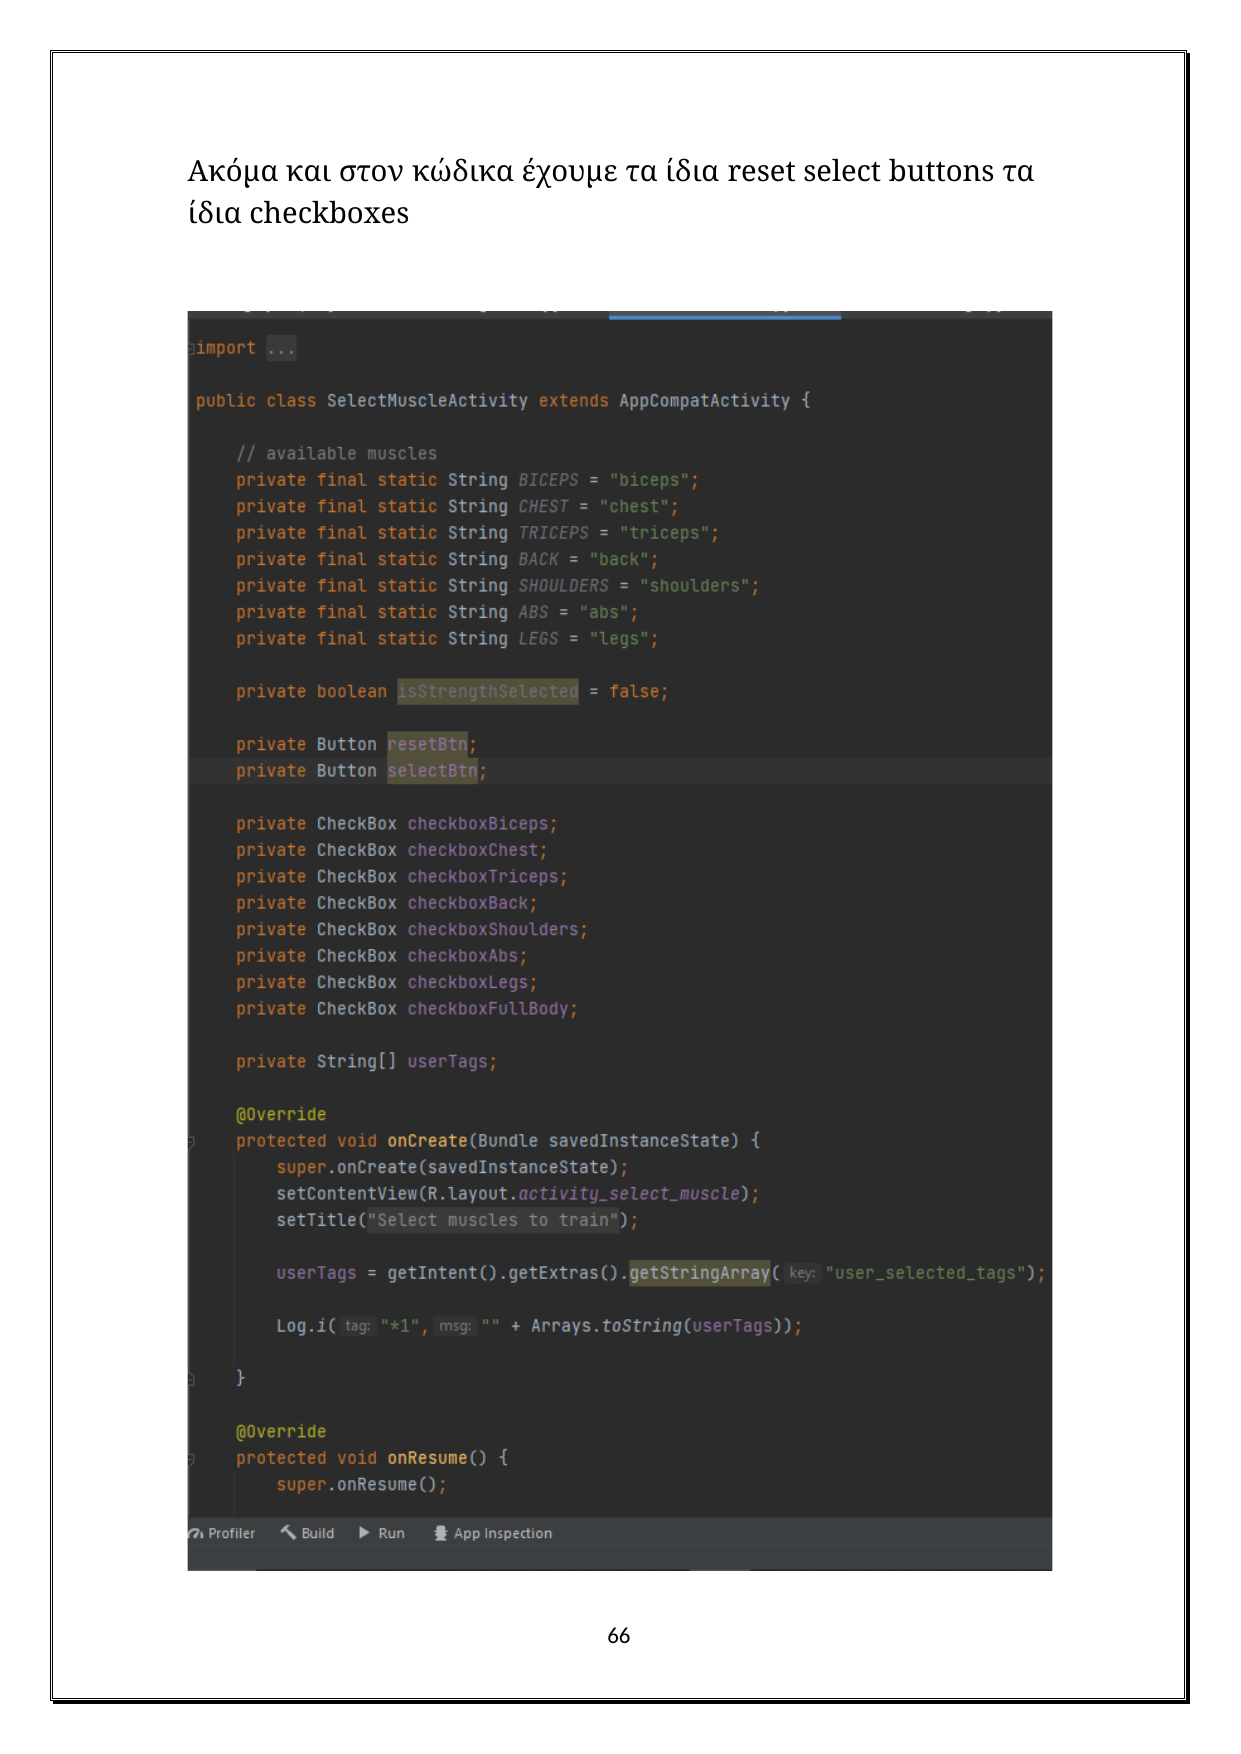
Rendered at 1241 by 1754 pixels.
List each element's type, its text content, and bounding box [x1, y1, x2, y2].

text Ακόμα και στον κώδικα έχουμε τα ίδια reset select buttons τα ίδια checkboxes [187, 150, 1049, 232]
picture [187, 311, 1053, 1571]
